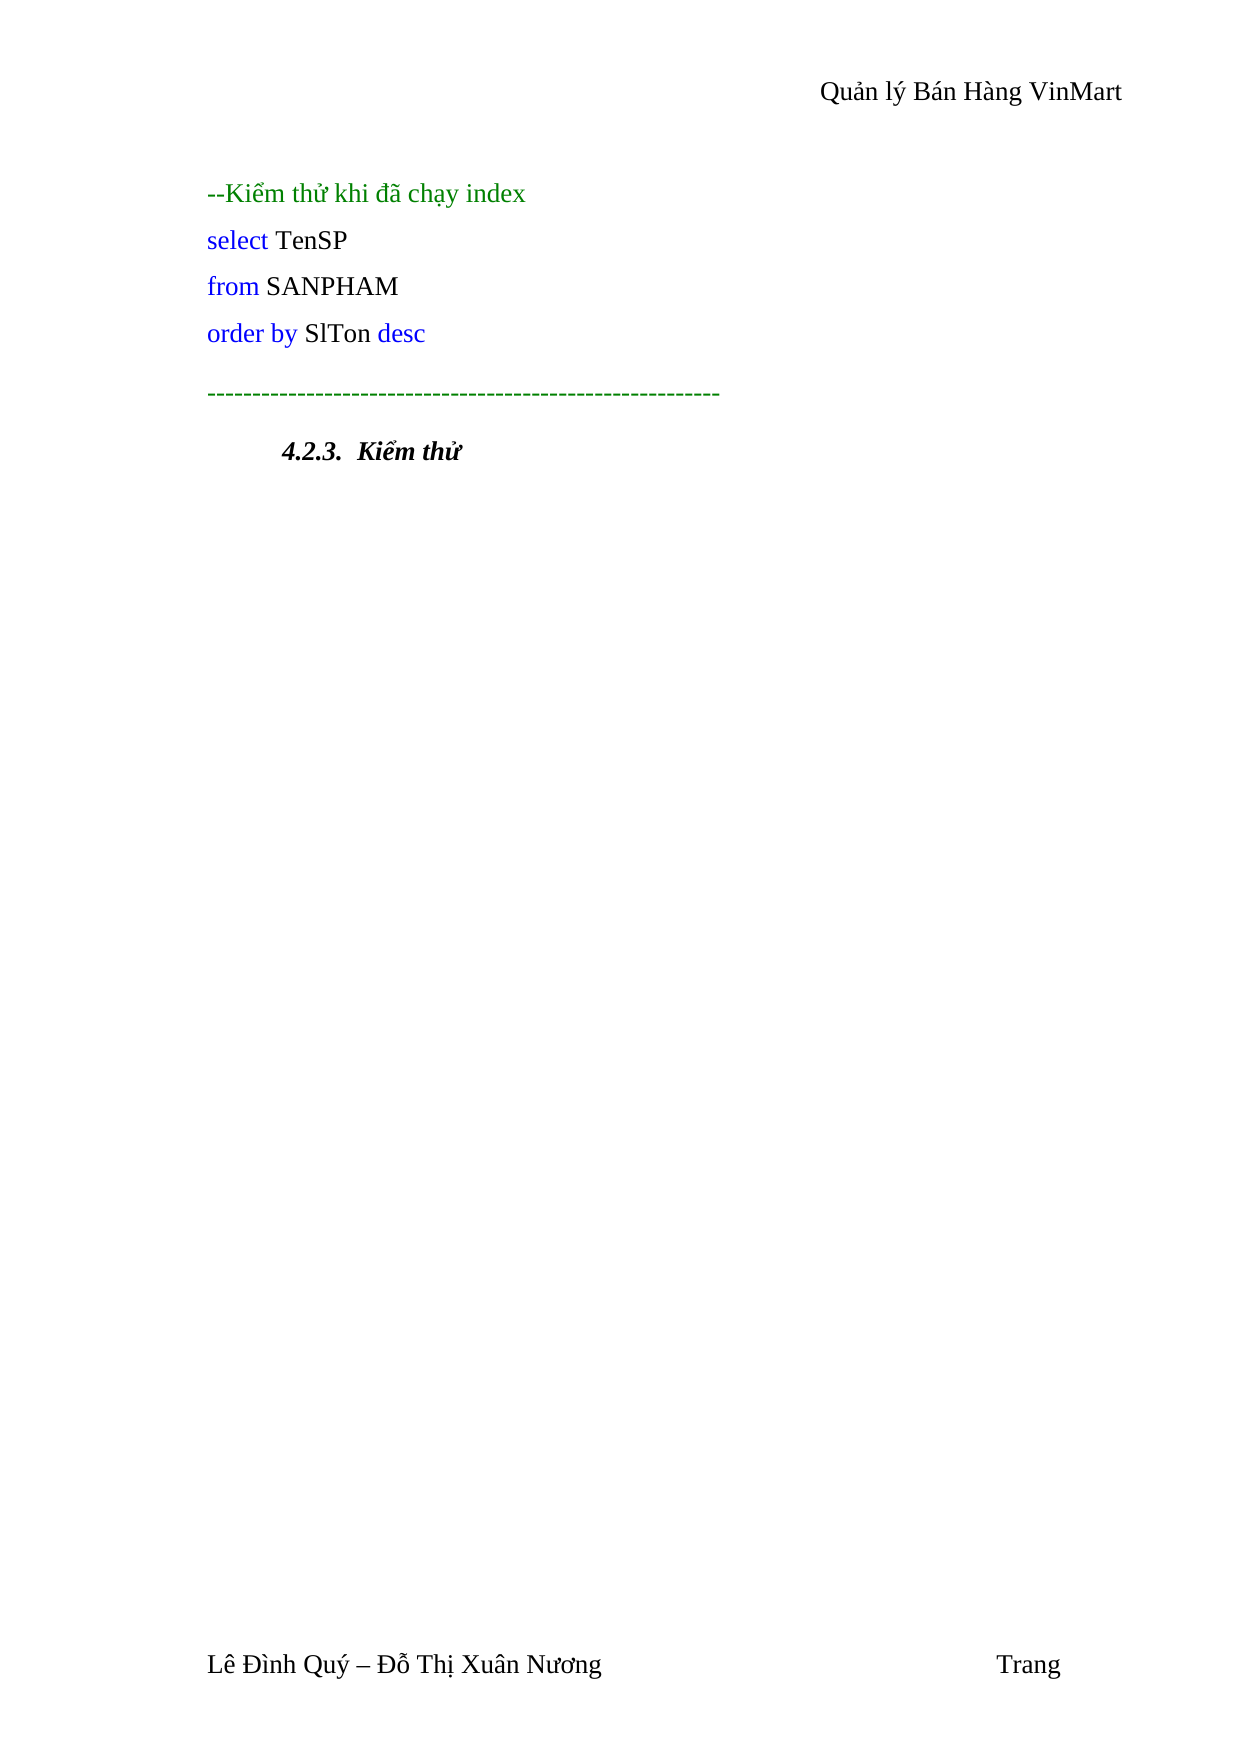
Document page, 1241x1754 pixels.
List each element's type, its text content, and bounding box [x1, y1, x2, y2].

text --------------------------------------------------------- [207, 376, 1122, 407]
subtitle Kiểm thử [282, 436, 1122, 467]
text --Kiểm thử khi đã chạy index [207, 177, 1122, 208]
text order by SlTon desc [207, 317, 1122, 348]
text from SANPHAM [207, 271, 1122, 302]
text select TenSP [207, 224, 1122, 255]
